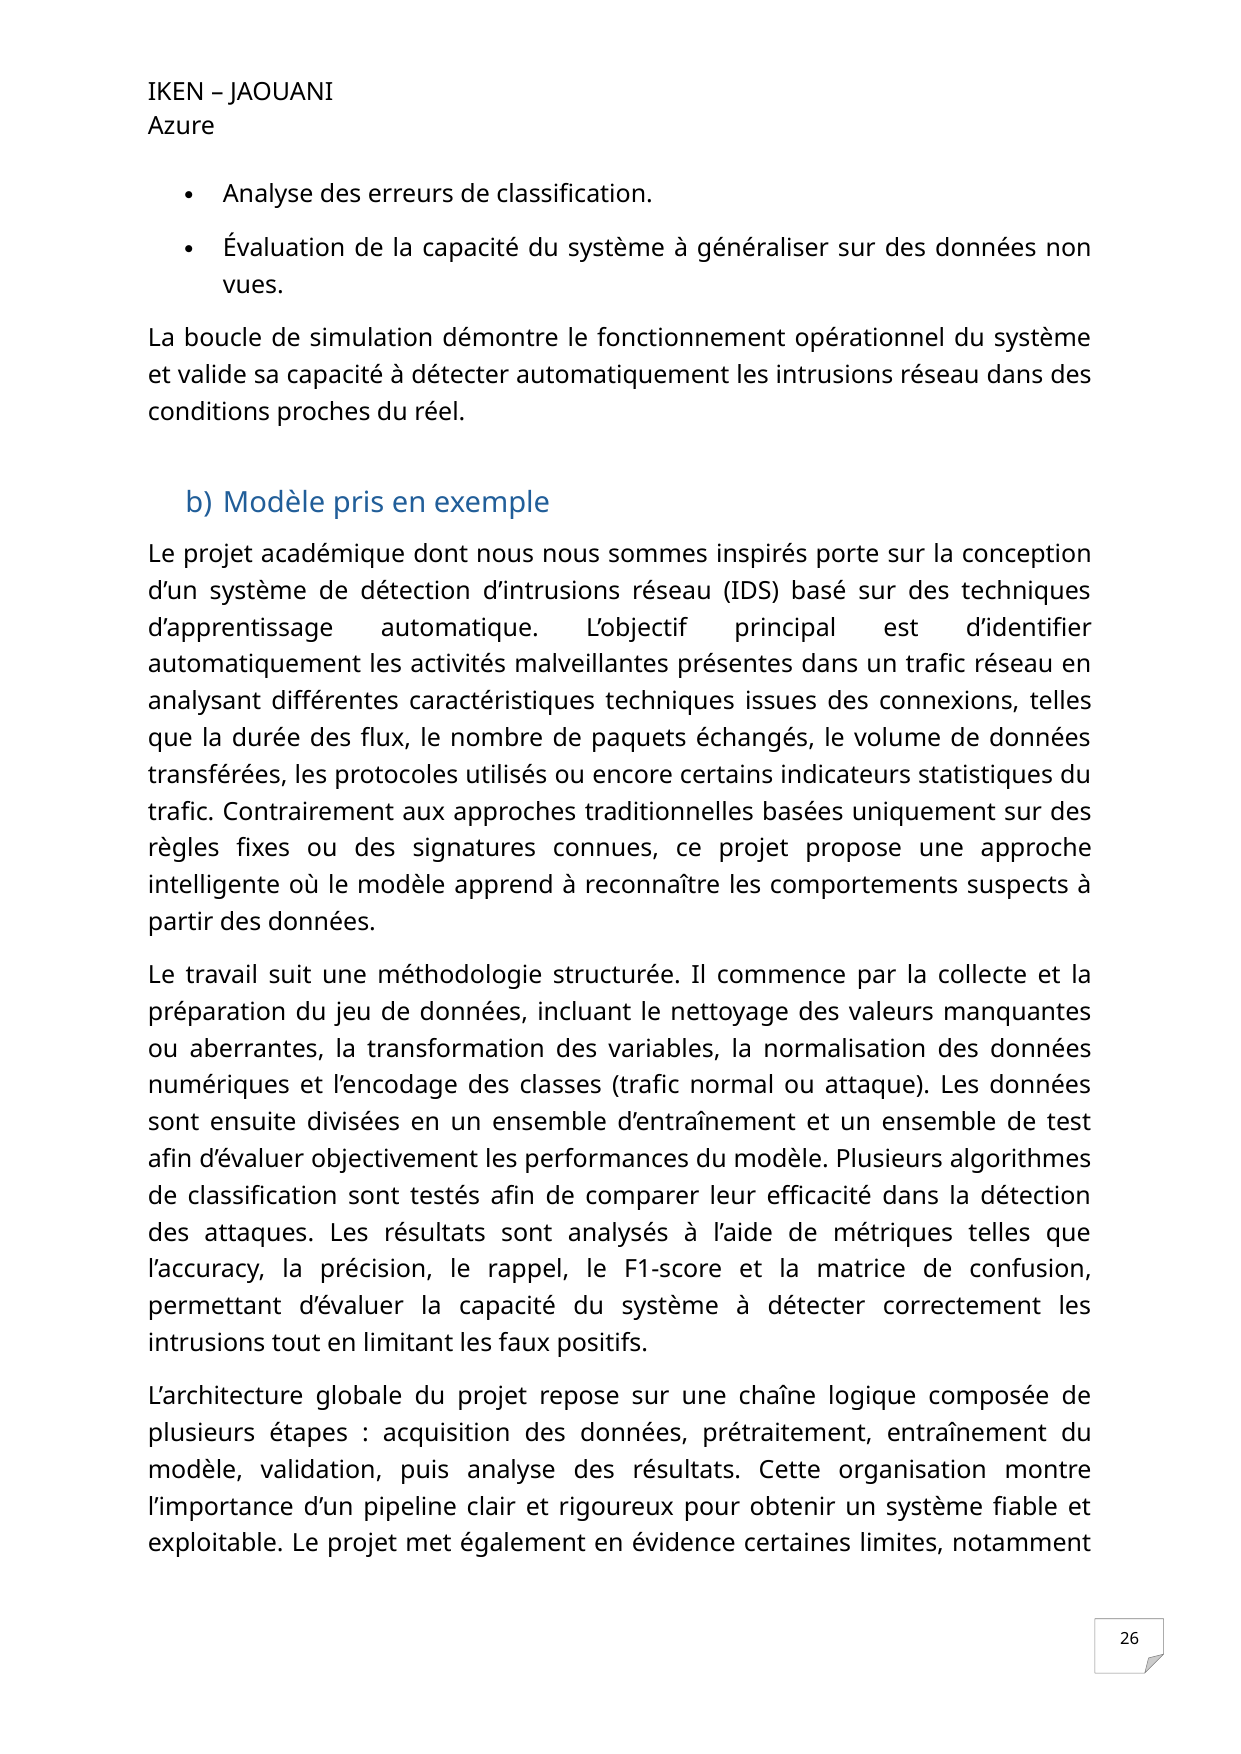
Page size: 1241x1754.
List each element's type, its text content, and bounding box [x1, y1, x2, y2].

text La boucle de simulation démontre le fonctionnement opérationnel du système et valide sa capacité à détecter automatiquement les intrusions réseau dans des conditions proches du réel. [148, 320, 1092, 427]
subtitle Modèle pris en exemple [185, 482, 1092, 521]
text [148, 1378, 1092, 1559]
list Évaluation de la capacité du système à généraliser sur des données non vues. [185, 229, 1092, 300]
text Le travail suit une méthodologie structurée. Il commence par la collecte et la préparation du jeu de données, incluant le nettoyage des valeurs manquantes ou aberrantes, la transformation des variables, la normalisation des données numériques et l’encodage des classes (trafic normal ou attaque). Les données sont ensuite divisées en un ensemble d’entraînement et un ensemble de test afin d’évaluer objectivement les performances du modèle. Plusieurs algorithmes de classification sont testés afin de comparer leur efficacité dans la détection des attaques. Les résultats sont analysés à l’aide de métriques telles que l’accuracy, la précision, le rappel, le F1-score et la matrice de confusion, permettant d’évaluer la capacité du système à détecter correctement les intrusions tout en limitant les faux positifs. [148, 957, 1092, 1359]
text Le projet académique dont nous nous sommes inspirés porte sur la conception d’un système de détection d’intrusions réseau (IDS) basé sur des techniques d’apprentissage automatique. L’objectif principal est d’identifier automatiquement les activités malveillantes présentes dans un trafic réseau en analysant différentes caractéristiques techniques issues des connexions, telles que la durée des flux, le nombre de paquets échangés, le volume de données transférées, les protocoles utilisés ou encore certains indicateurs statistiques du trafic. Contrairement aux approches traditionnelles basées uniquement sur des règles fixes ou des signatures connues, ce projet propose une approche intelligente où le modèle apprend à reconnaître les comportements suspects à partir des données. [148, 536, 1092, 937]
list Analyse des erreurs de classification. [185, 176, 1092, 210]
